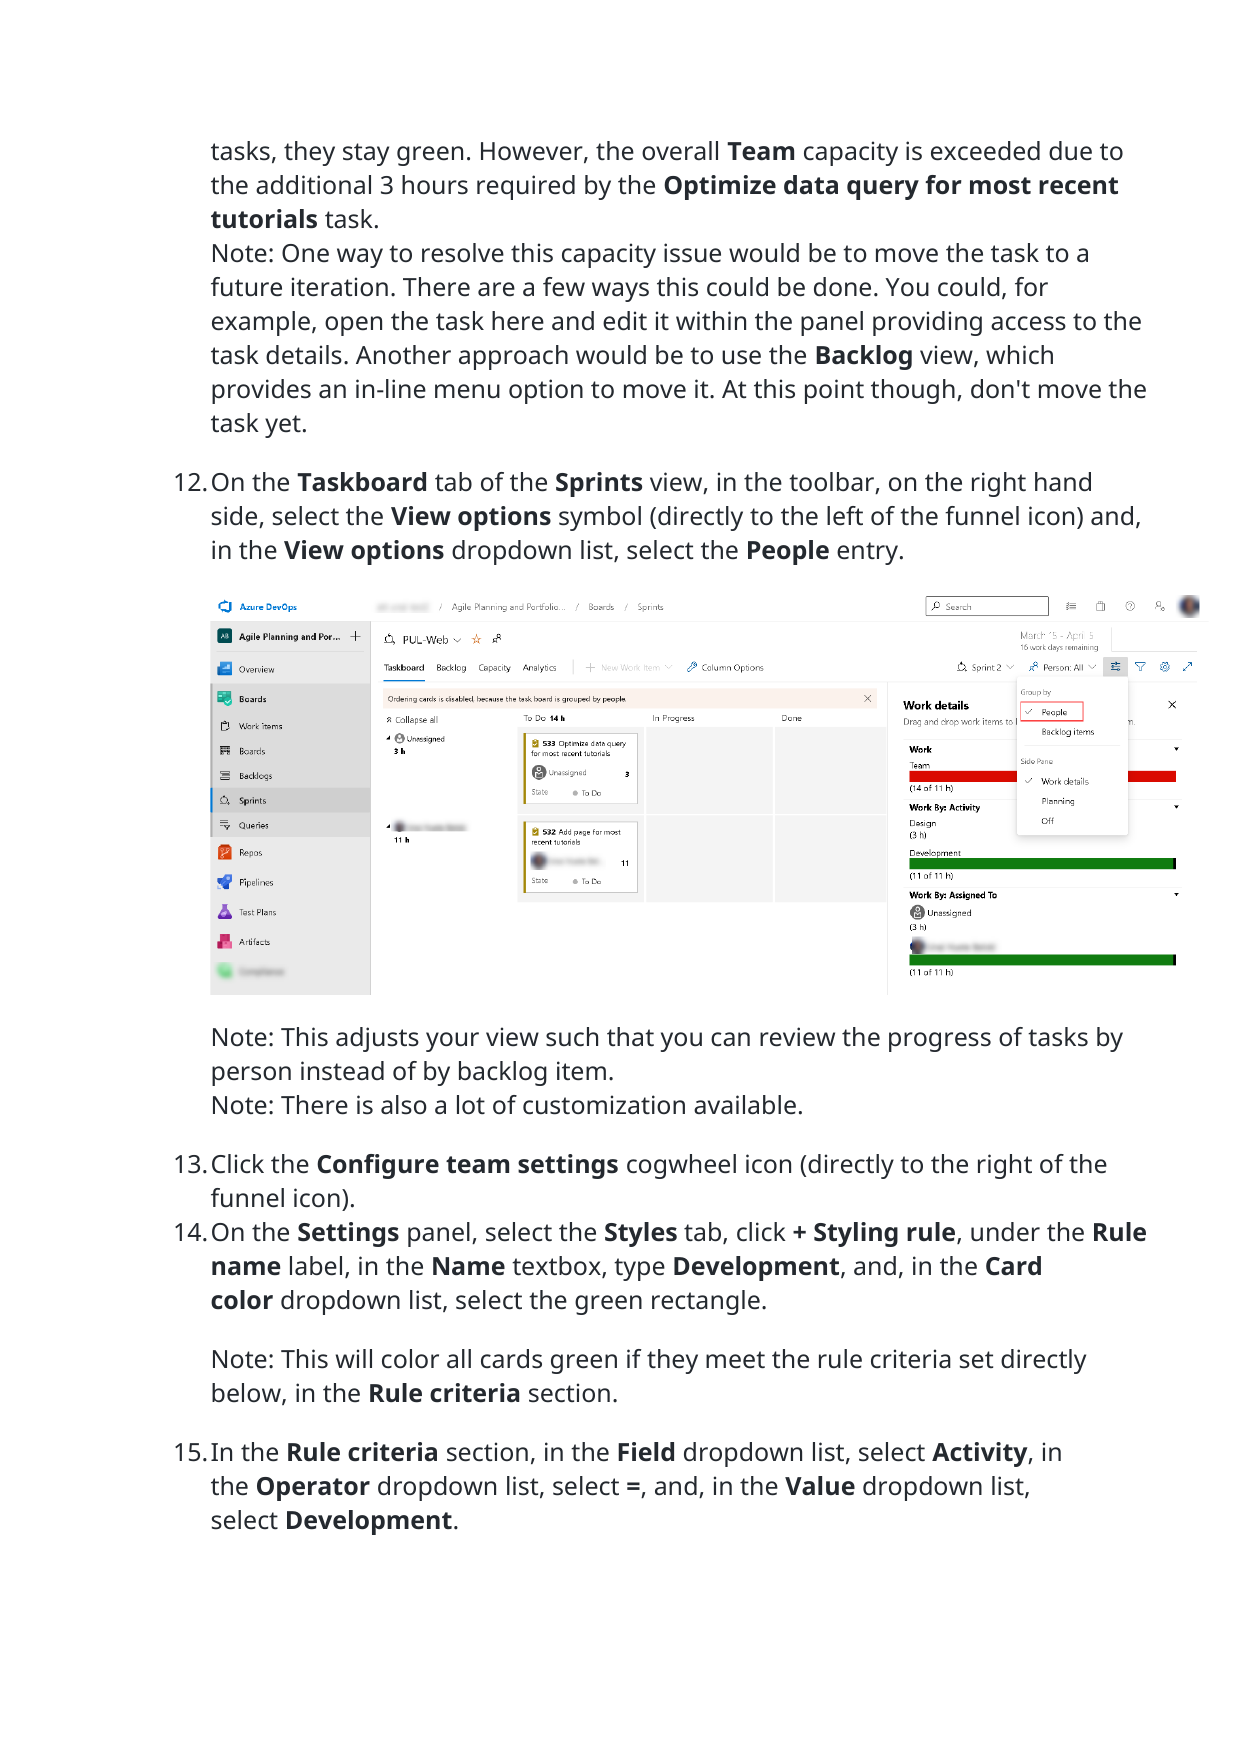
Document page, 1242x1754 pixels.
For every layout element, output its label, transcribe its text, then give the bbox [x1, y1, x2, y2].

text Note: This will color all cards green if they meet the rule criteria set directly below, in the Rule criteria section. [210, 1342, 1152, 1410]
text Note: There is also a lot of customization available. [210, 1087, 1152, 1121]
list On the Settings panel, select the Styles tab, click + Styling rule, under the Rule name label, in the Name textbox, type Development, and, in the Card color dropdown list, select the green rectangle. [173, 1214, 1152, 1317]
text Note: One way to resolve this capacity issue would be to move the task to a future iteration. There are a few ways this could be done. You could, for example, open the task here and edit it within the panel providing access to the task details. Another approach would be to use the Backlog view, which provides an in-line menu option to move it. At this point though, don't move the task yet. [210, 236, 1152, 440]
text Note: This adjusts your view such that you can review the progress of tasks by person instead of by backlog item. [210, 1019, 1152, 1087]
list In the Rule criteria section, in the Field dropdown list, select Activity, in the Operator dropdown list, select =, and, in the Value dropdown list, select Development. [173, 1435, 1152, 1537]
picture [210, 592, 1209, 995]
list Click the Configure team settings cogwheel icon (directly to the right of the funnel icon). [173, 1146, 1152, 1214]
list On the Taskboard tab of the Sprints view, in the toolbar, on the right hand side, select the View options symbol (directly to the left of the funnel icon) and, in the View options dropdown list, select the People entry. [173, 465, 1152, 567]
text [210, 133, 1152, 236]
